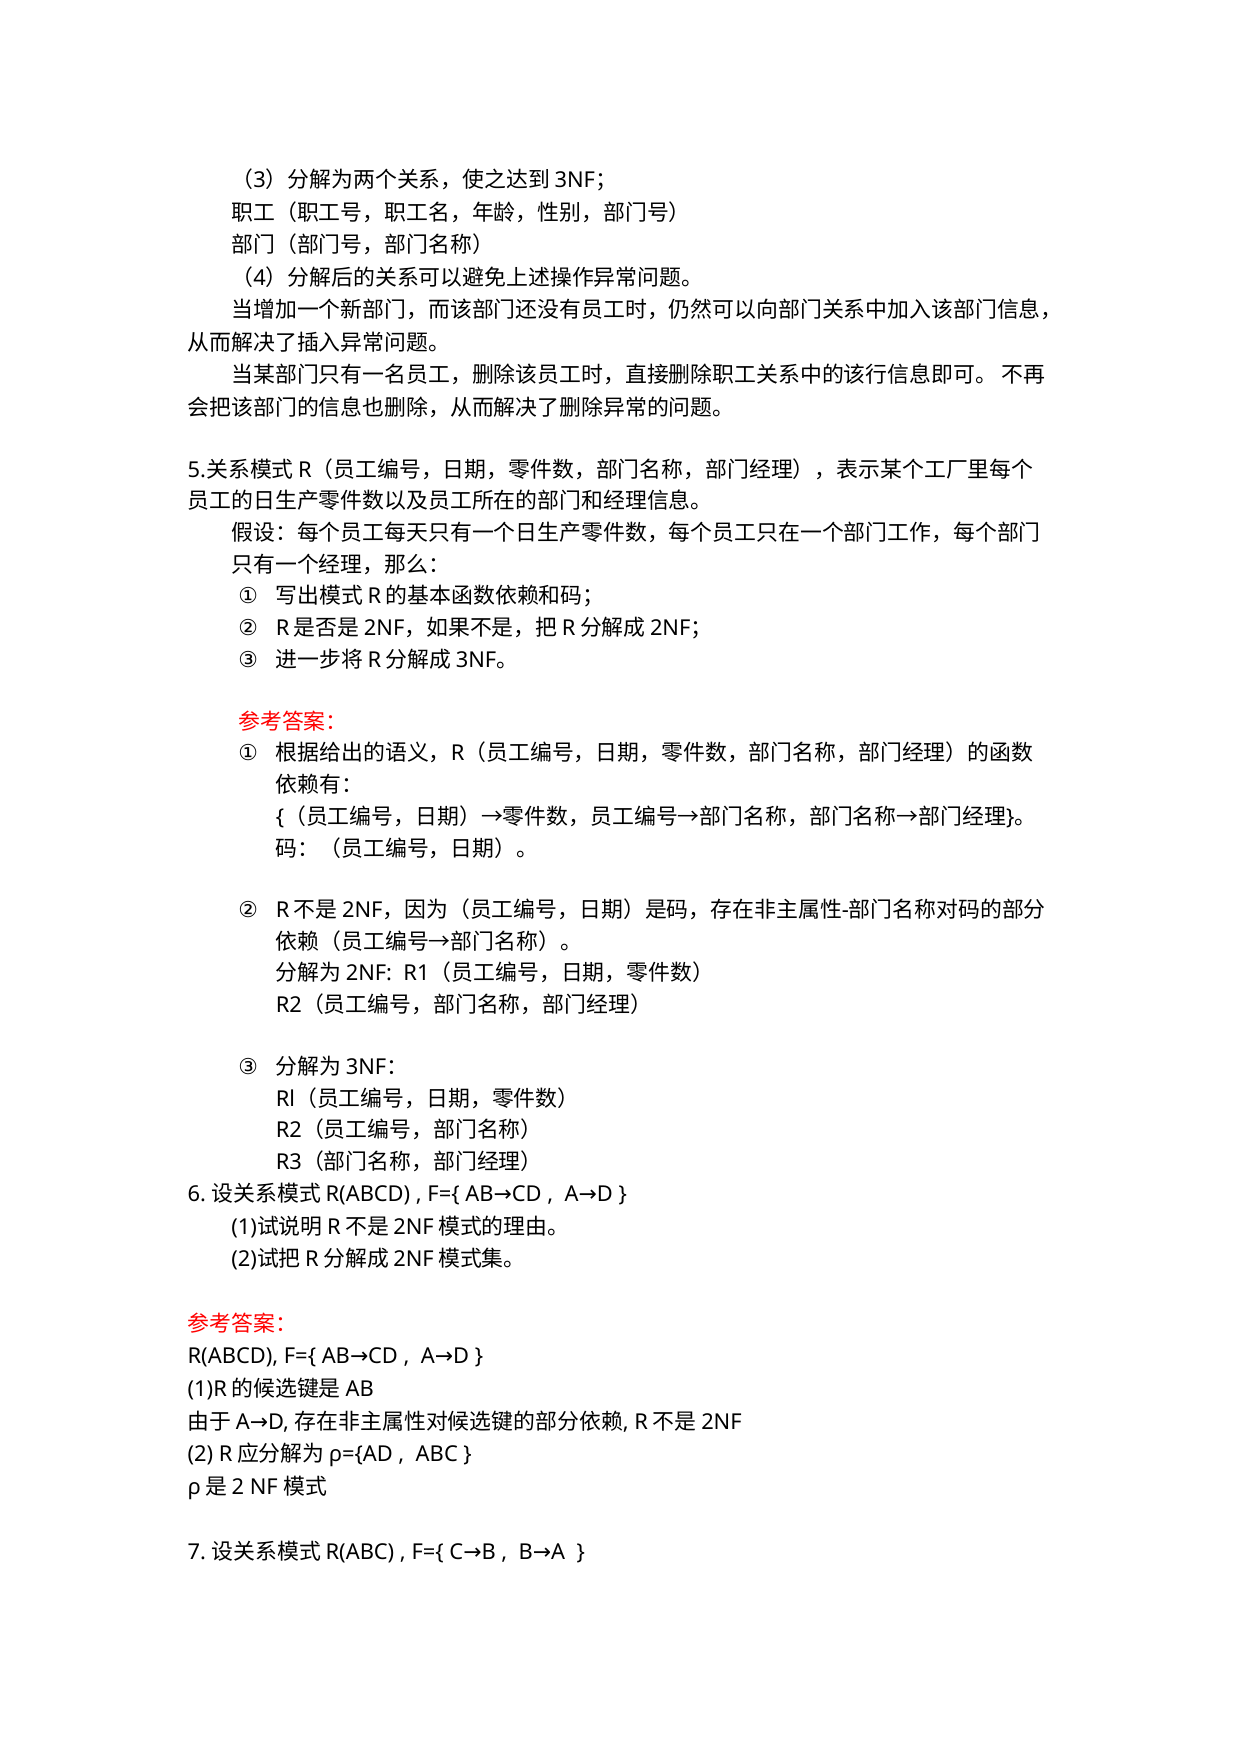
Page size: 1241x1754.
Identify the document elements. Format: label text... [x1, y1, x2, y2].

text 假设：每个员工每天只有一个日生产零件数，每个员工只在一个部门工作，每个部门只有一个经理，那么： [231, 515, 1053, 578]
text 6. 设关系模式R(ABCD) , F={ AB→CD , A→D } [187, 1176, 1053, 1208]
text 分解为2NF: R1（员工编号，日期，零件数） [276, 955, 1053, 987]
text （4）分解后的关系可以避免上述操作异常问题。 [187, 259, 1053, 292]
text R2（员工编号，部门名称，部门经理） [276, 987, 1053, 1019]
text 参考答案： [187, 1306, 1053, 1338]
list R不是2NF，因为（员工编号，日期）是码，存在非主属性-部门名称对码的部分依赖（员工编号→部门名称）。 [238, 892, 1053, 955]
list 进一步将R分解成3NF。 [238, 642, 1053, 674]
text 当增加一个新部门，而该部门还没有员工时，仍然可以向部门关系中加入该部门信息，从而解决了插入异常问题。 [187, 292, 1053, 357]
text 当某部门只有一名员工，删除该员工时，直接删除职工关系中的该行信息即可。 不再会把该部门的信息也删除，从而解决了删除异常的问题。 [187, 357, 1053, 422]
text ρ是2 NF 模式 [187, 1468, 1053, 1501]
text 由于A→D, 存在非主属性对候选键的部分依赖, R不是 2NF [187, 1403, 1053, 1436]
text R2（员工编号，部门名称） [276, 1112, 1053, 1144]
text R3（部门名称，部门经理） [276, 1144, 1053, 1176]
text Rl（员工编号，日期，零件数） [276, 1081, 1053, 1112]
list 写出模式R的基本函数依赖和码； [238, 578, 1053, 610]
text 部门（部门号，部门名称） [187, 227, 1053, 259]
text （3）分解为两个关系，使之达到3NF； [187, 162, 1053, 194]
text {（员工编号，日期）→零件数，员工编号→部门名称，部门名称→部门经理}。 [276, 799, 1053, 831]
text 码：（员工编号，日期）。 [276, 831, 1053, 862]
text 参考答案： [238, 704, 1053, 735]
list 根据给出的语义，R（员工编号，日期，零件数，部门名称，部门经理）的函数依赖有： [238, 735, 1053, 799]
text (1)试说明R不是2NF模式的理由。 [187, 1208, 1053, 1241]
text R(ABCD), F={ AB→CD , A→D } [187, 1338, 1053, 1371]
text (2) R应分解为ρ={AD , ABC } [187, 1436, 1053, 1468]
list 分解为3NF： [238, 1049, 1053, 1081]
text 7. 设关系模式R(ABC) , F={ C→B , B→A } [187, 1533, 1053, 1566]
text 5.关系模式R（员工编号，日期，零件数，部门名称，部门经理），表示某个工厂里每个员工的日生产零件数以及员工所在的部门和经理信息。 [187, 452, 1053, 515]
text (1)R的候选键是 AB [187, 1371, 1053, 1403]
text (2)试把R分解成2NF模式集。 [187, 1241, 1053, 1273]
list R是否是2NF，如果不是，把R分解成2NF； [238, 610, 1053, 642]
text 职工（职工号，职工名，年龄，性别，部门号） [187, 194, 1053, 227]
